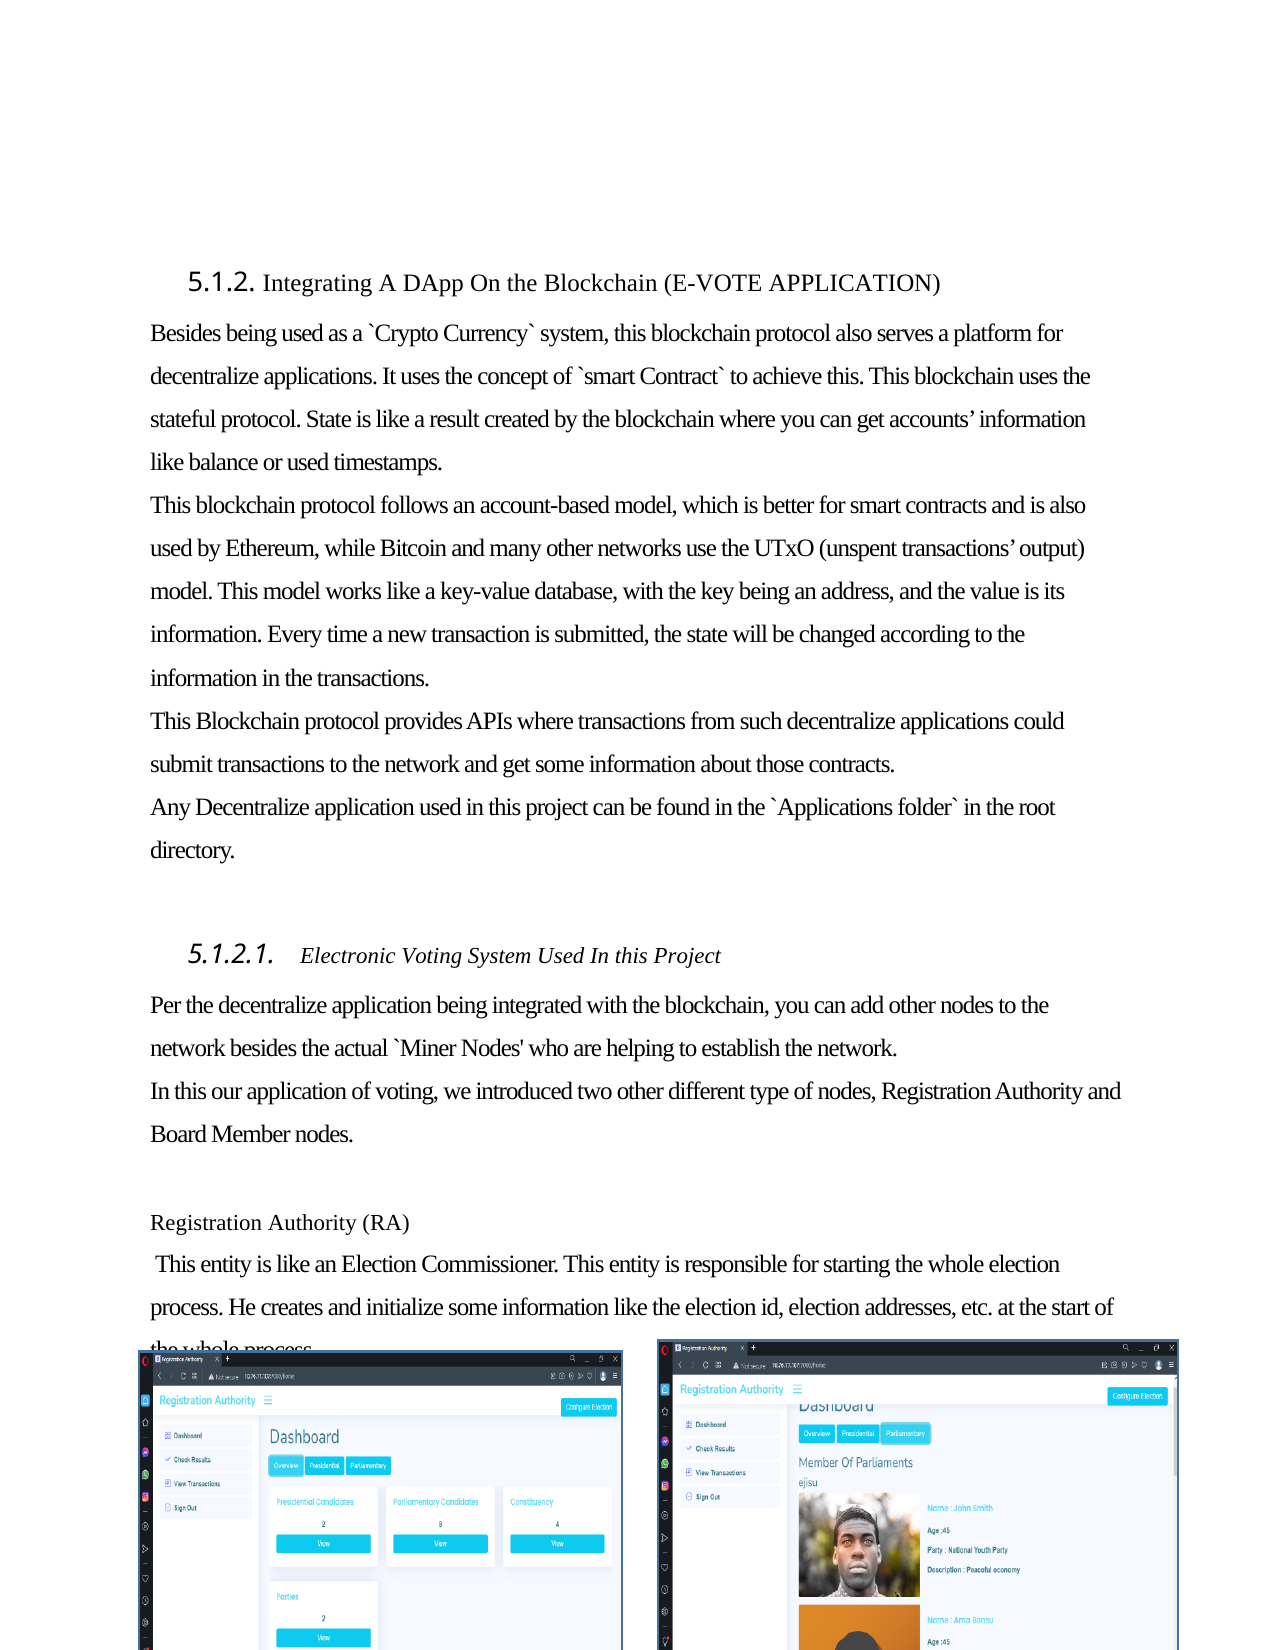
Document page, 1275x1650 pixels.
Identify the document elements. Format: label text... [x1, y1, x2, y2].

title In this our application of voting, we introduced two other different type of nodes, Registration Authority and Board Member nodes. [150, 1076, 1125, 1148]
title This Blockchain protocol provides APIs where transactions from such decentralize applications could submit transactions to the network and get some information about those contracts. [150, 706, 1125, 778]
title Per the decentralize application being integrated with the blockchain, you can add other nodes to the network besides the actual `Miner Nodes' who are helping to establish the network. [150, 990, 1125, 1062]
title This entity is like an Election Commissioner. This entity is responsible for starting the whole election process. He creates and initialize some information like the election id, election addresses, etc. at the start of the whole process. [150, 1249, 1125, 1364]
picture [140, 1353, 621, 1650]
picture [659, 1342, 1177, 1650]
title This blockchain protocol follows an account-based model, which is better for smart contracts and is also used by Ethereum, while Bitcoin and many other networks use the UTxO (unspent transactions’ output) model. This model works like a key-value database, with the key being an address, and the value is its information. Every time a new transaction is submitted, the state will be changed according to the information in the transactions. [150, 490, 1125, 691]
subtitle Registration Authority (RA) [150, 1209, 1125, 1236]
title Besides being used as a `Crypto Currency` system, this blockchain protocol also serves a platform for decentralize applications. It uses the concept of `smart Contract` to achieve this. This blockchain uses the stateful protocol. State is like a result created by the blockchain where you can get accounts’ information like balance or used timestamps. [150, 318, 1125, 476]
subtitle Electronic Voting System Used In this Project [187, 934, 1125, 971]
subtitle Integrating A DApp On the Blockchain (E-VOTE APPLICATION) [187, 262, 1125, 299]
title Any Decentralize application used in this project can be found in the `Applications folder` in the root directory. [150, 792, 1125, 864]
